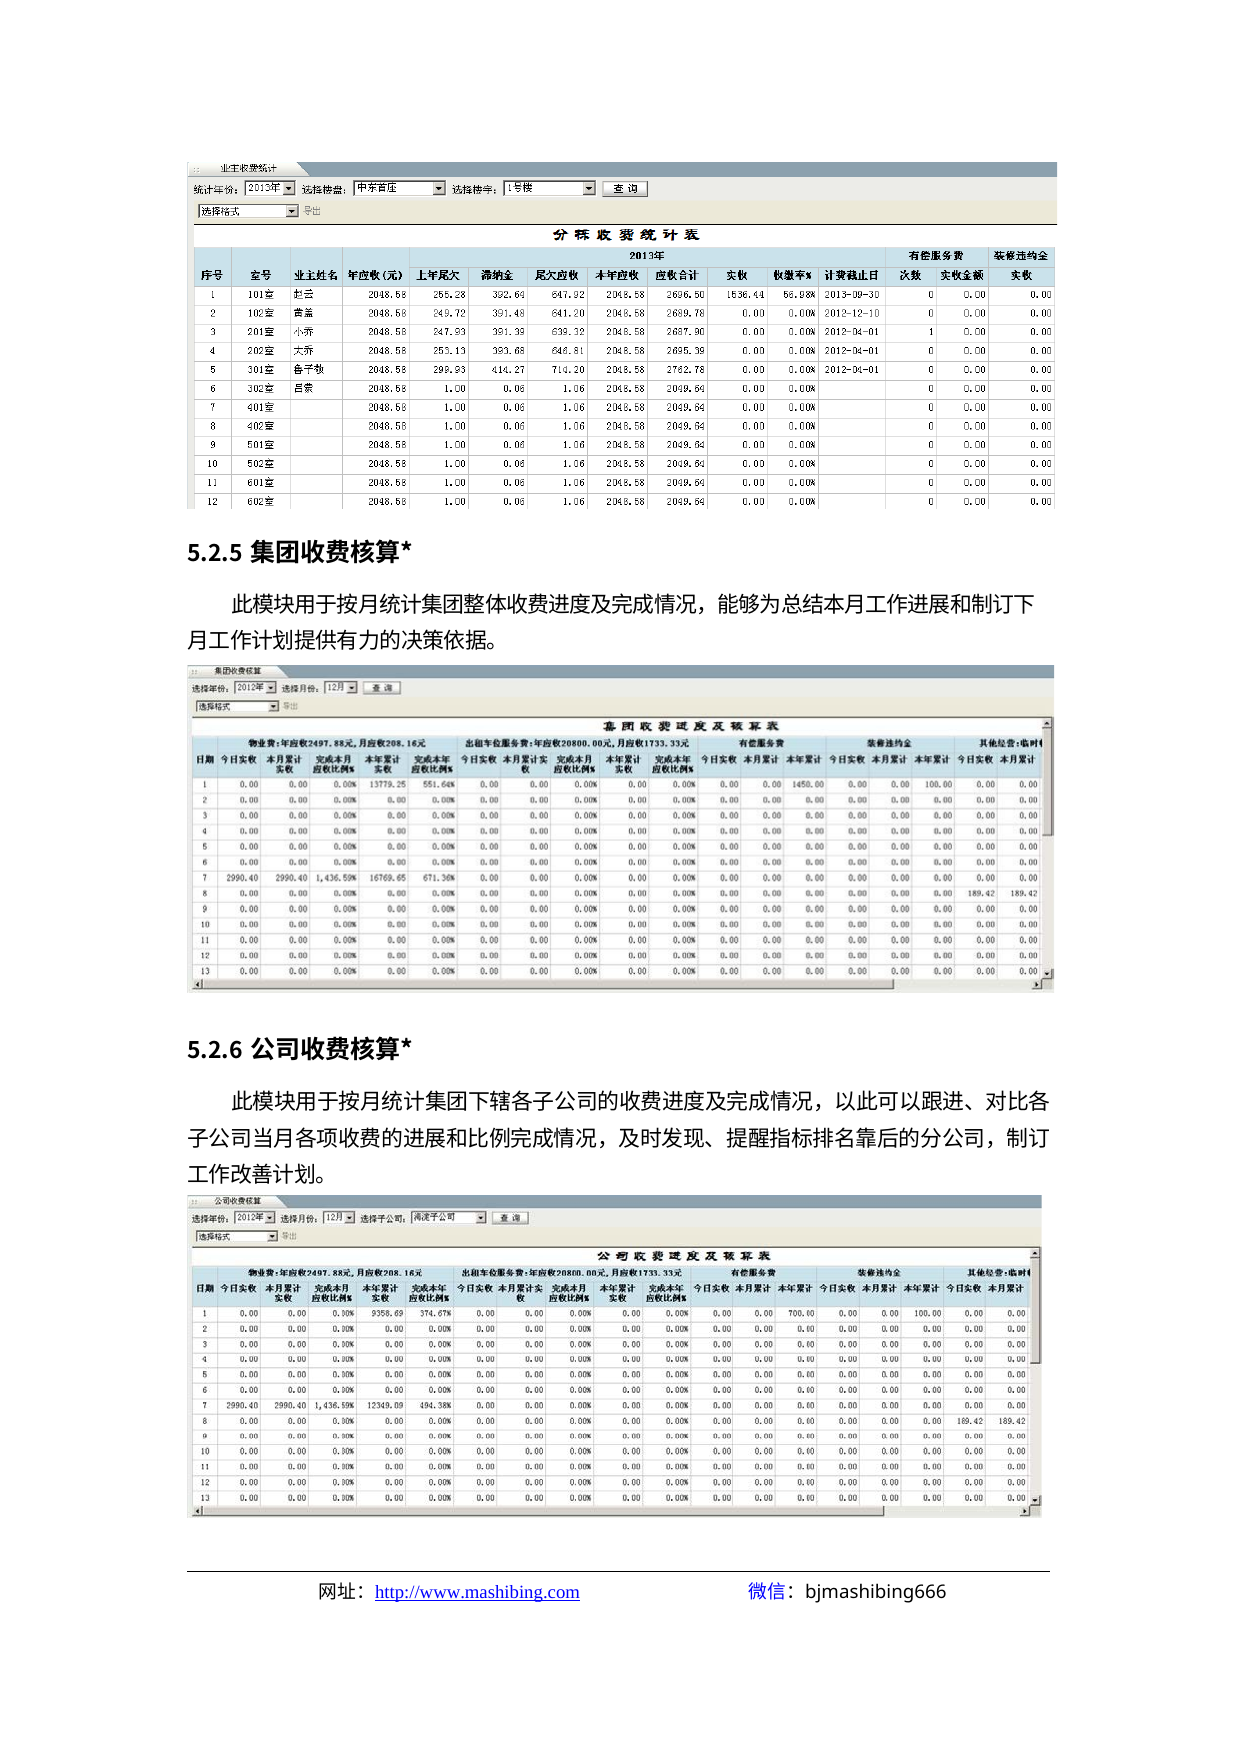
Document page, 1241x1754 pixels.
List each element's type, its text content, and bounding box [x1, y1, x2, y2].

subtitle 公司收费核算* [187, 1029, 1098, 1065]
picture [187, 1195, 1042, 1518]
subtitle 集团收费核算* [187, 532, 1098, 568]
picture [187, 665, 1055, 993]
picture [187, 162, 1058, 509]
text 此模块用于按月统计集团下辖各子公司的收费进度及完成情况，以此可以跟进、对比各子公司当月各项收费的进展和比例完成情况，及时发现、提醒指标排名靠后的分公司，制订工作改善计划。 [187, 1084, 1054, 1188]
text 此模块用于按月统计集团整体收费进度及完成情况，能够为总结本月工作进展和制订下月工作计划提供有力的决策依据。 [187, 587, 1054, 655]
